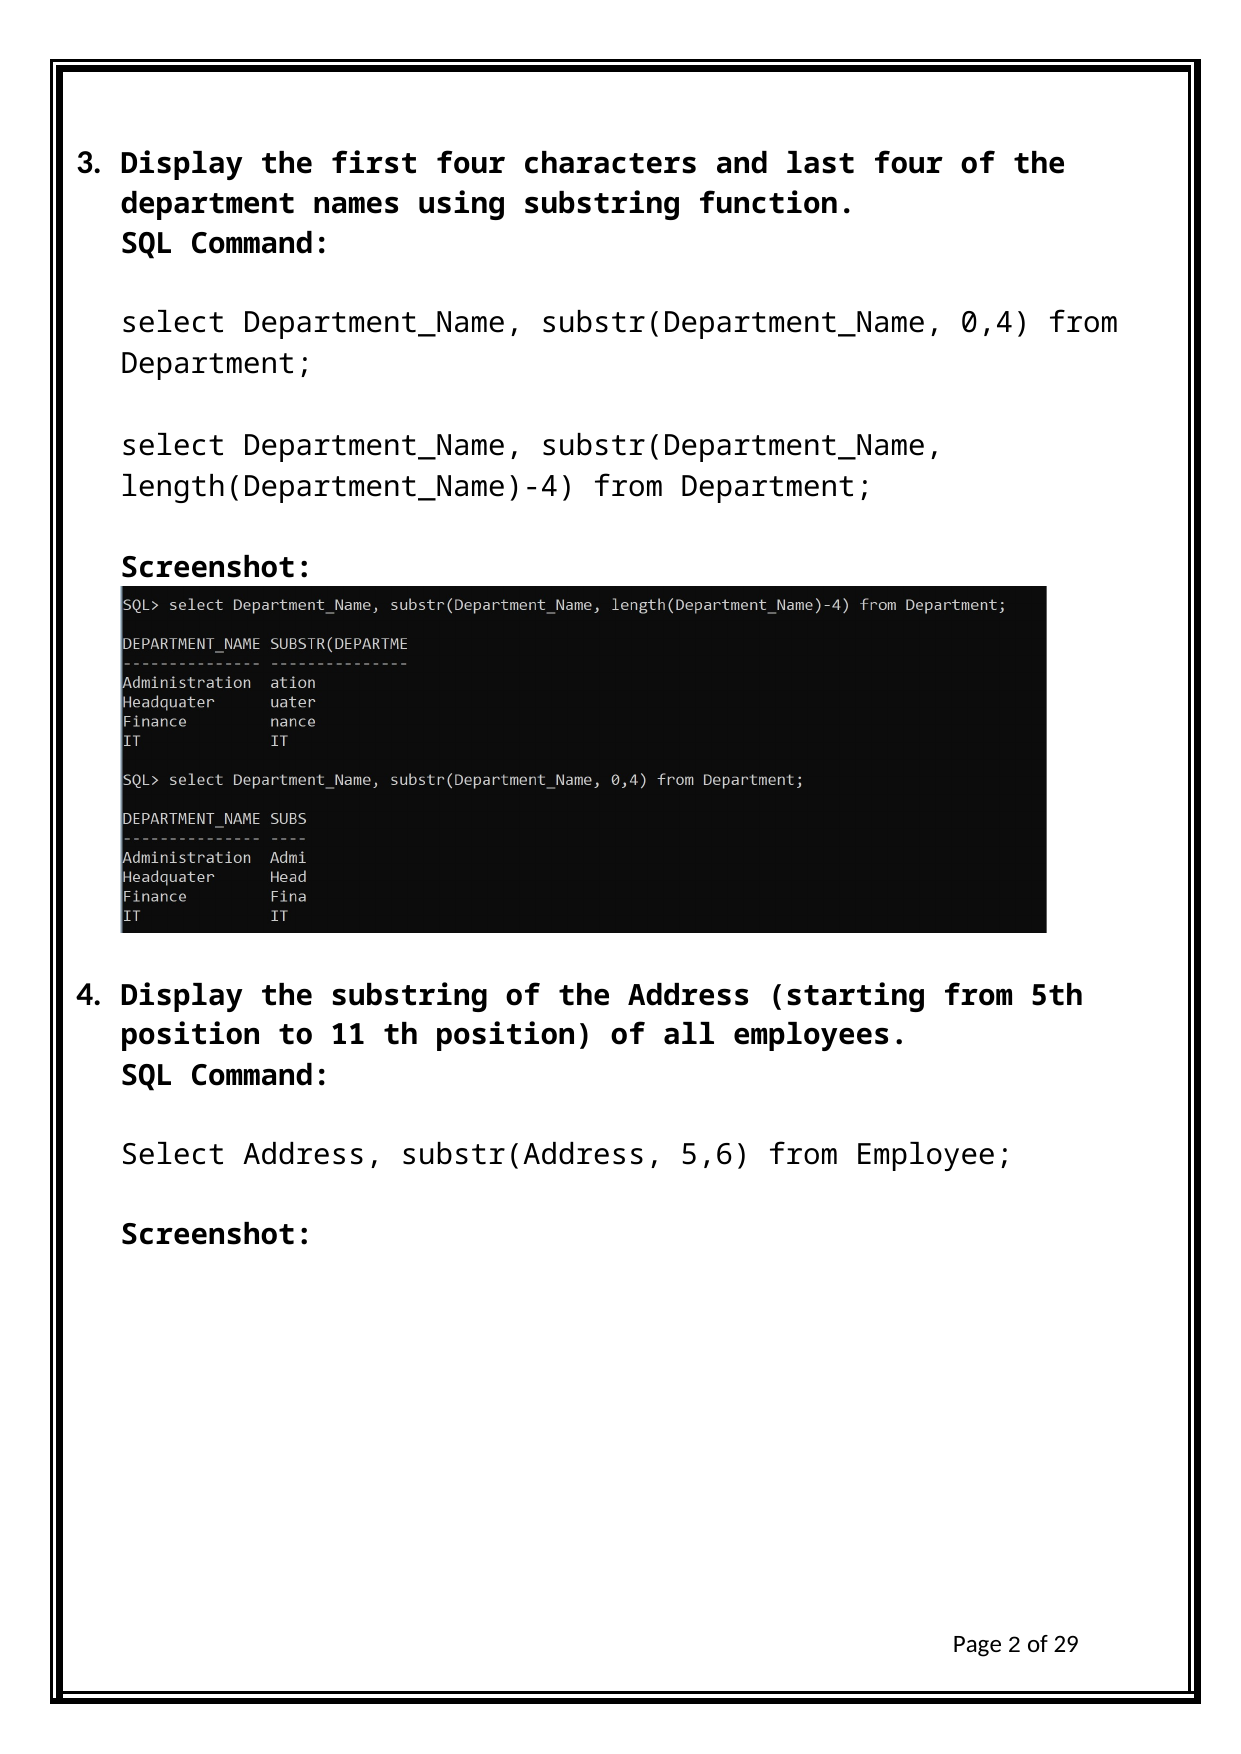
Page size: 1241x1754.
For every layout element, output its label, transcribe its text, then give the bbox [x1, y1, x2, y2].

list Display the substring of the Address (starting from 5th position to 11 th position) of all employees. [76, 972, 1109, 1053]
list Display the first four characters and last four of the department names using substring function. [76, 142, 1181, 222]
text select Department_Name, substr(Department_Name, 0,4) from Department; [120, 302, 1169, 382]
picture [120, 586, 1047, 933]
subtitle Screenshot: [120, 546, 1188, 586]
text select Department_Name, substr(Department_Name, length(Department_Name)-4) from Department; [120, 424, 947, 504]
subtitle SQL Command: [120, 1053, 1188, 1093]
subtitle SQL Command: [120, 222, 1188, 262]
text Select Address, substr(Address, 5,6) from Employee; [120, 1133, 1188, 1173]
subtitle Screenshot: [120, 1213, 1188, 1253]
